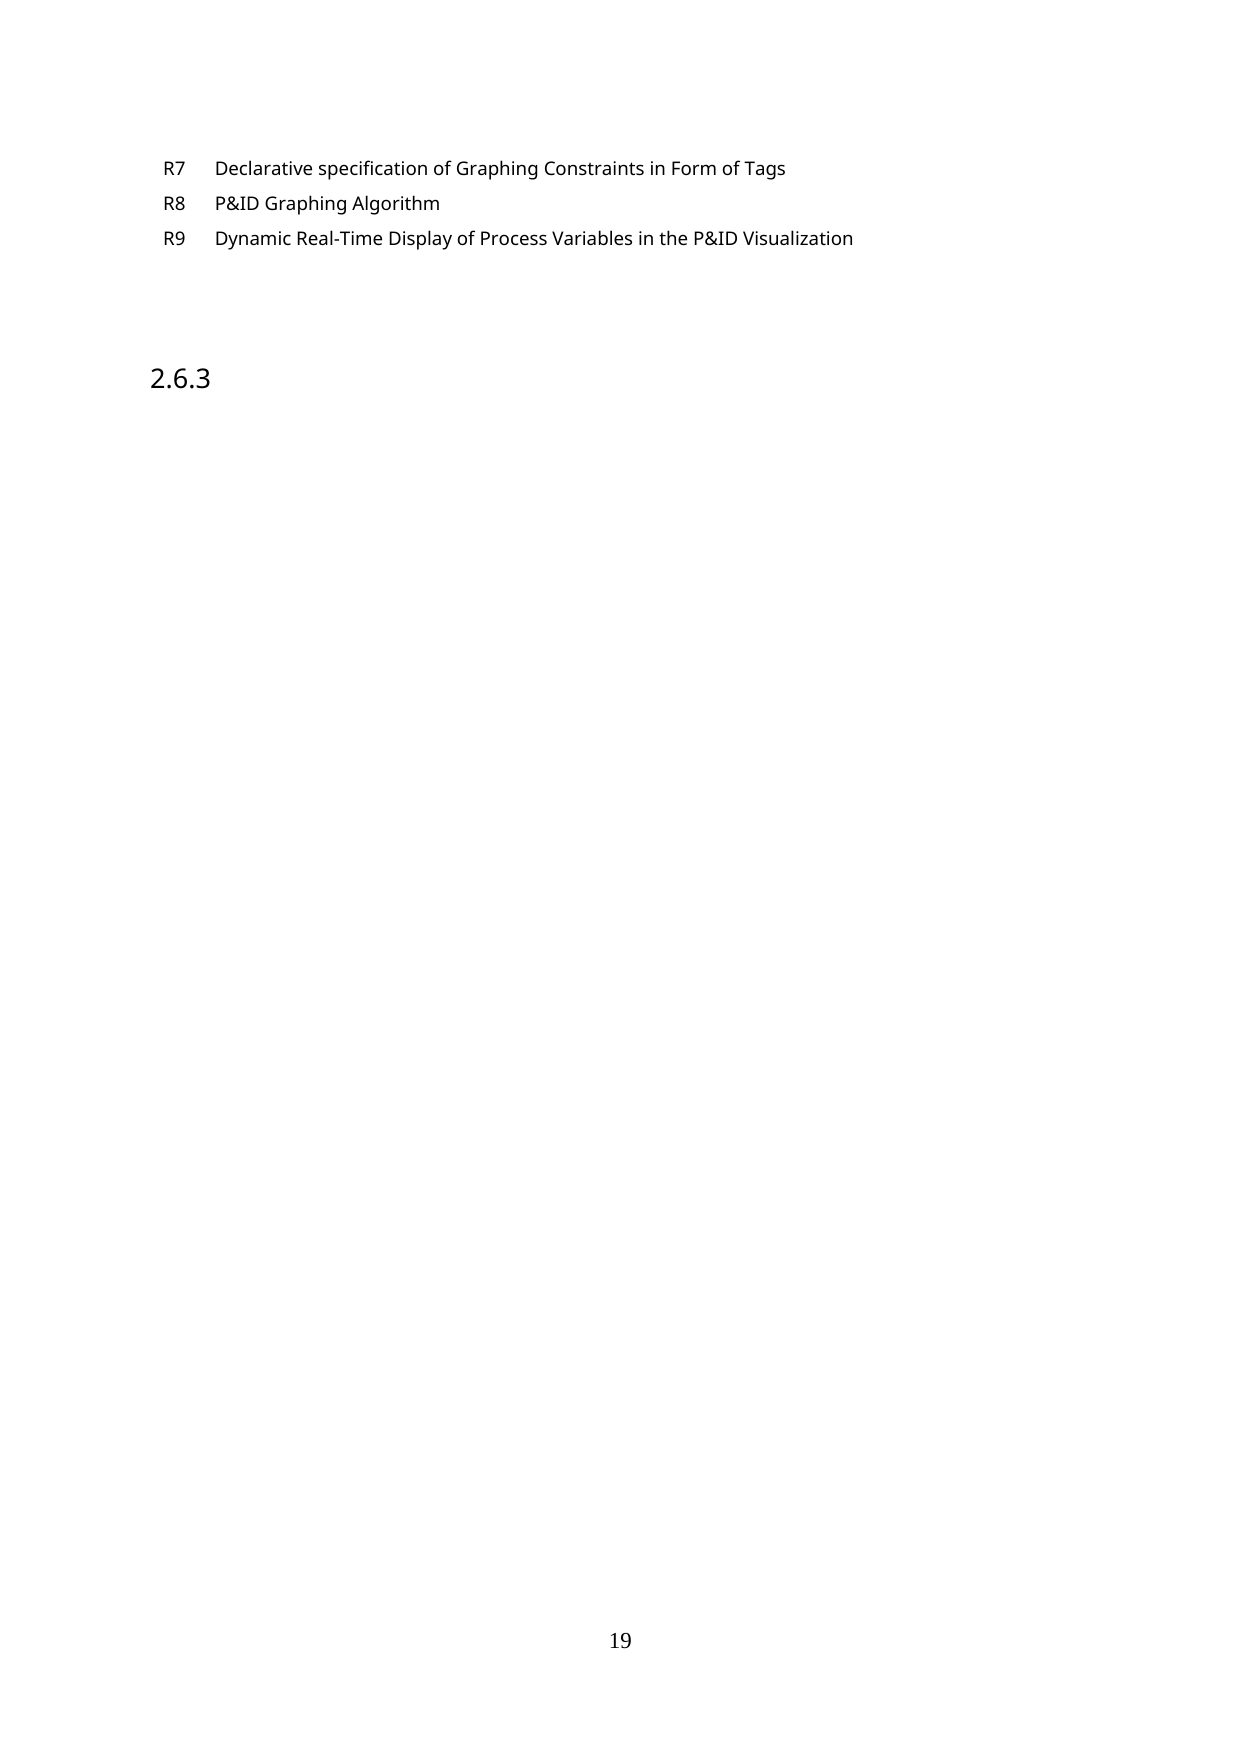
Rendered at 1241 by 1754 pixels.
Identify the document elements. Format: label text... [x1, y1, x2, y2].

table_cell R9 [150, 220, 198, 256]
table_cell Declarative specification of Graphing Constraints in Form of Tags [198, 150, 1090, 185]
table_cell Dynamic Real-Time Display of Process Variables in the P&ID Visualization [198, 220, 1090, 256]
table_cell R8 [150, 185, 198, 220]
table_cell P&ID Graphing Algorithm [198, 185, 1090, 220]
table_cell R7 [150, 150, 198, 185]
